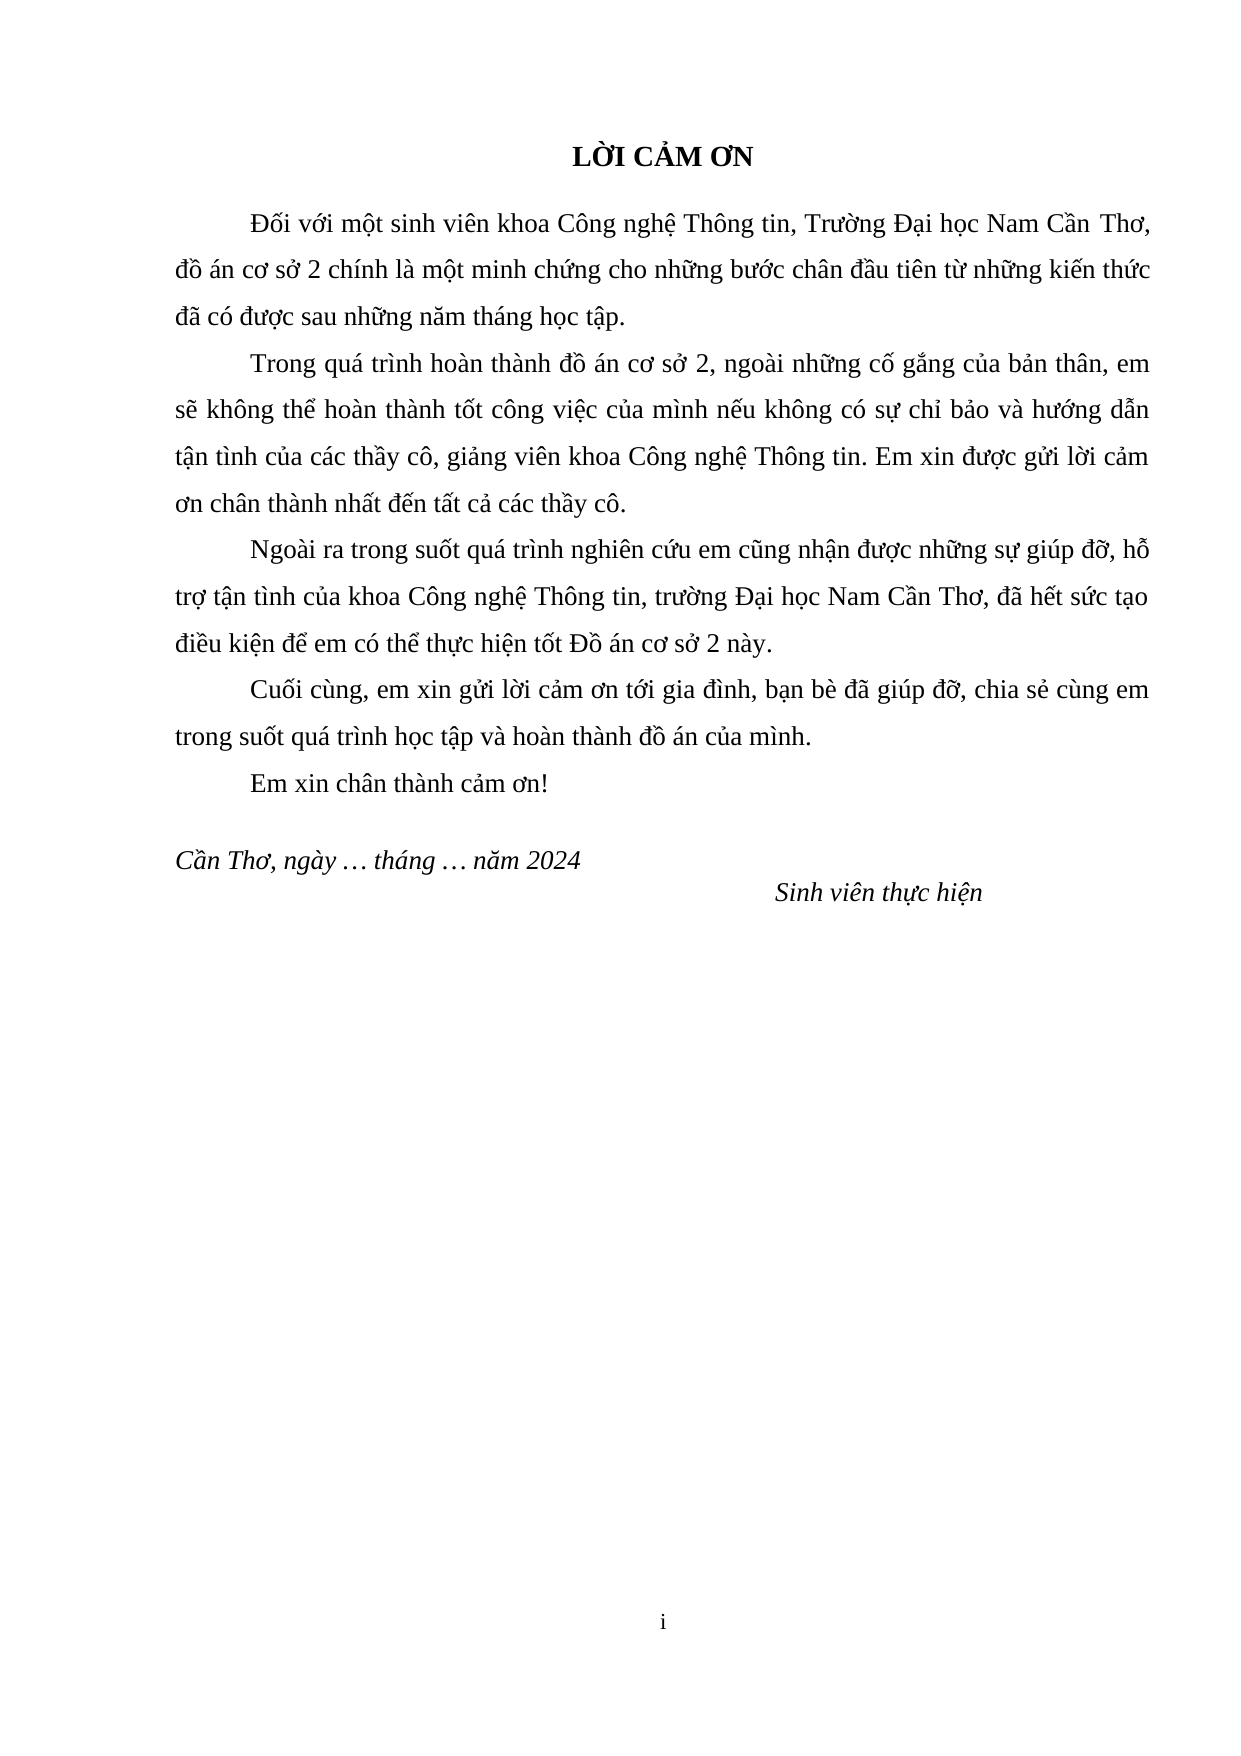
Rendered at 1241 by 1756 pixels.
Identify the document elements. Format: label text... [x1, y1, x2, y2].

text Trong quá trình hoàn thành đồ án cơ sở 2, ngoài những cố gắng của bản thân, em sẽ không thể hoàn thành tốt công việc của mình nếu không có sự chỉ bảo và hướng dẫn tận tình của các thầy cô, giảng viên khoa Công nghệ Thông tin. Em xin được gửi lời cảm ơn chân thành nhất đến tất cả các thầy cô. [175, 347, 1151, 518]
text Cuối cùng, em xin gửi lời cảm ơn tới gia đình, bạn bè đã giúp đỡ, chia sẻ cùng em trong suốt quá trình học tập và hoàn thành đồ án của mình. [175, 673, 1151, 751]
text Cần Thơ, ngày … tháng … năm 2024 [175, 844, 1151, 876]
text Em xin chân thành cảm ơn! [175, 767, 1151, 798]
text Đối với một sinh viên khoa Công nghệ Thông tin, Trường Đại học Nam Cần Thơ, đồ án cơ sở 2 chính là một minh chứng cho những bước chân đầu tiên từ những kiến thức đã có được sau những năm tháng học tập. [175, 207, 1151, 331]
text LỜI CẢM ƠN [175, 139, 1151, 173]
text Sinh viên thực hiện [700, 876, 1151, 907]
text Ngoài ra trong suốt quá trình nghiên cứu em cũng nhận được những sự giúp đỡ, hỗ trợ tận tình của khoa Công nghệ Thông tin, trường Đại học Nam Cần Thơ, đã hết sức tạo điều kiện để em có thể thực hiện tốt Đồ án cơ sở 2 này. [175, 533, 1151, 658]
